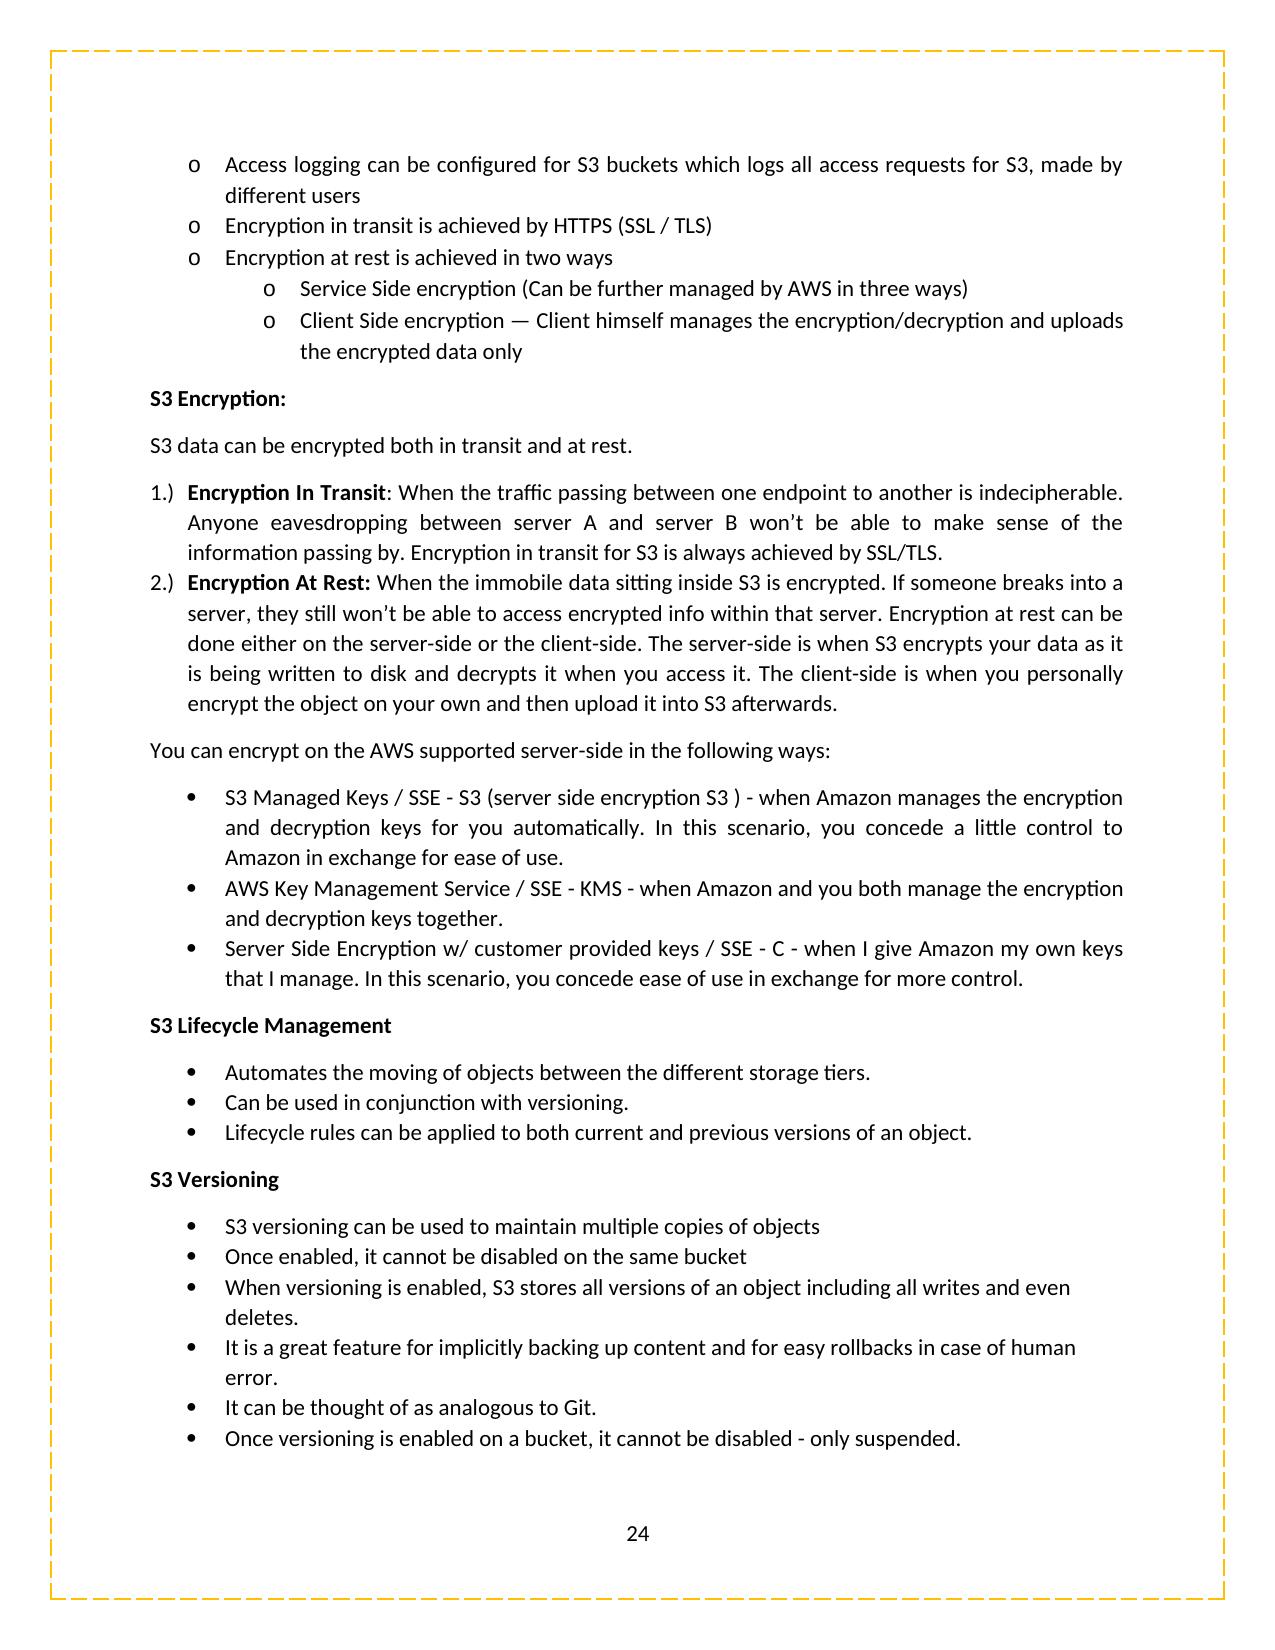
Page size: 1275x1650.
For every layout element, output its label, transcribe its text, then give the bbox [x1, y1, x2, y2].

text S3 Encryption: [150, 384, 1125, 412]
list Encryption In Transit: When the traffic passing between one endpoint to another is indecipherable. Anyone eavesdropping between server A and server B won’t be able to make sense of the information passing by. Encryption in transit for S3 is always achieved by SSL/TLS. [150, 478, 1125, 566]
list Encryption At Rest: When the immobile data sitting inside S3 is encrypted. If someone breaks into a server, they still won’t be able to access encrypted info within that server. Encryption at rest can be done either on the server-side or the client-side. The server-side is when S3 encrypts your data as it is being written to disk and decrypts it when you access it. The client-side is when you personally encrypt the object on your own and then upload it into S3 afterwards. [150, 568, 1125, 717]
list Client Side encryption — Client himself manages the encryption/decryption and uploads the encrypted data only [262, 306, 1125, 365]
list It can be thought of as analogous to Git. [187, 1393, 1125, 1422]
list Encryption at rest is achieved in two ways [187, 243, 1125, 272]
list S3 versioning can be used to maintain multiple copies of objects [187, 1212, 1125, 1240]
list It is a great feature for implicitly backing up content and for easy rollbacks in case of human error. [187, 1333, 1125, 1391]
list Once enabled, it cannot be disabled on the same bucket [187, 1242, 1125, 1271]
text S3 Versioning [150, 1165, 1125, 1193]
list Lifecycle rules can be applied to both current and previous versions of an object. [187, 1118, 1125, 1147]
list AWS Key Management Service / SSE - KMS - when Amazon and you both manage the encryption and decryption keys together. [187, 874, 1125, 932]
text You can encrypt on the AWS supported server-side in the following ways: [150, 736, 1125, 764]
list S3 Managed Keys / SSE - S3 (server side encryption S3 ) - when Amazon manages the encryption and decryption keys for you automatically. In this scenario, you concede a little control to Amazon in exchange for ease of use. [187, 783, 1125, 872]
list Once versioning is enabled on a bucket, it cannot be disabled - only suspended. [187, 1424, 1125, 1452]
list When versioning is enabled, S3 stores all versions of an object including all writes and even deletes. [187, 1273, 1125, 1331]
list Automates the moving of objects between the different storage tiers. [187, 1058, 1125, 1086]
list Server Side Encryption w/ customer provided keys / SSE - C - when I give Amazon my own keys that I manage. In this scenario, you concede ease of use in exchange for more control. [187, 934, 1125, 992]
text S3 Lifecycle Management [150, 1011, 1125, 1039]
list Service Side encryption (Can be further managed by AWS in three ways) [262, 274, 1125, 304]
list Can be used in conjunction with versioning. [187, 1088, 1125, 1116]
list Encryption in transit is achieved by HTTPS (SSL / TLS) [187, 212, 1125, 241]
text S3 data can be encrypted both in transit and at rest. [150, 431, 1125, 459]
list Access logging can be configured for S3 buckets which logs all access requests for S3, made by different users [187, 150, 1125, 209]
